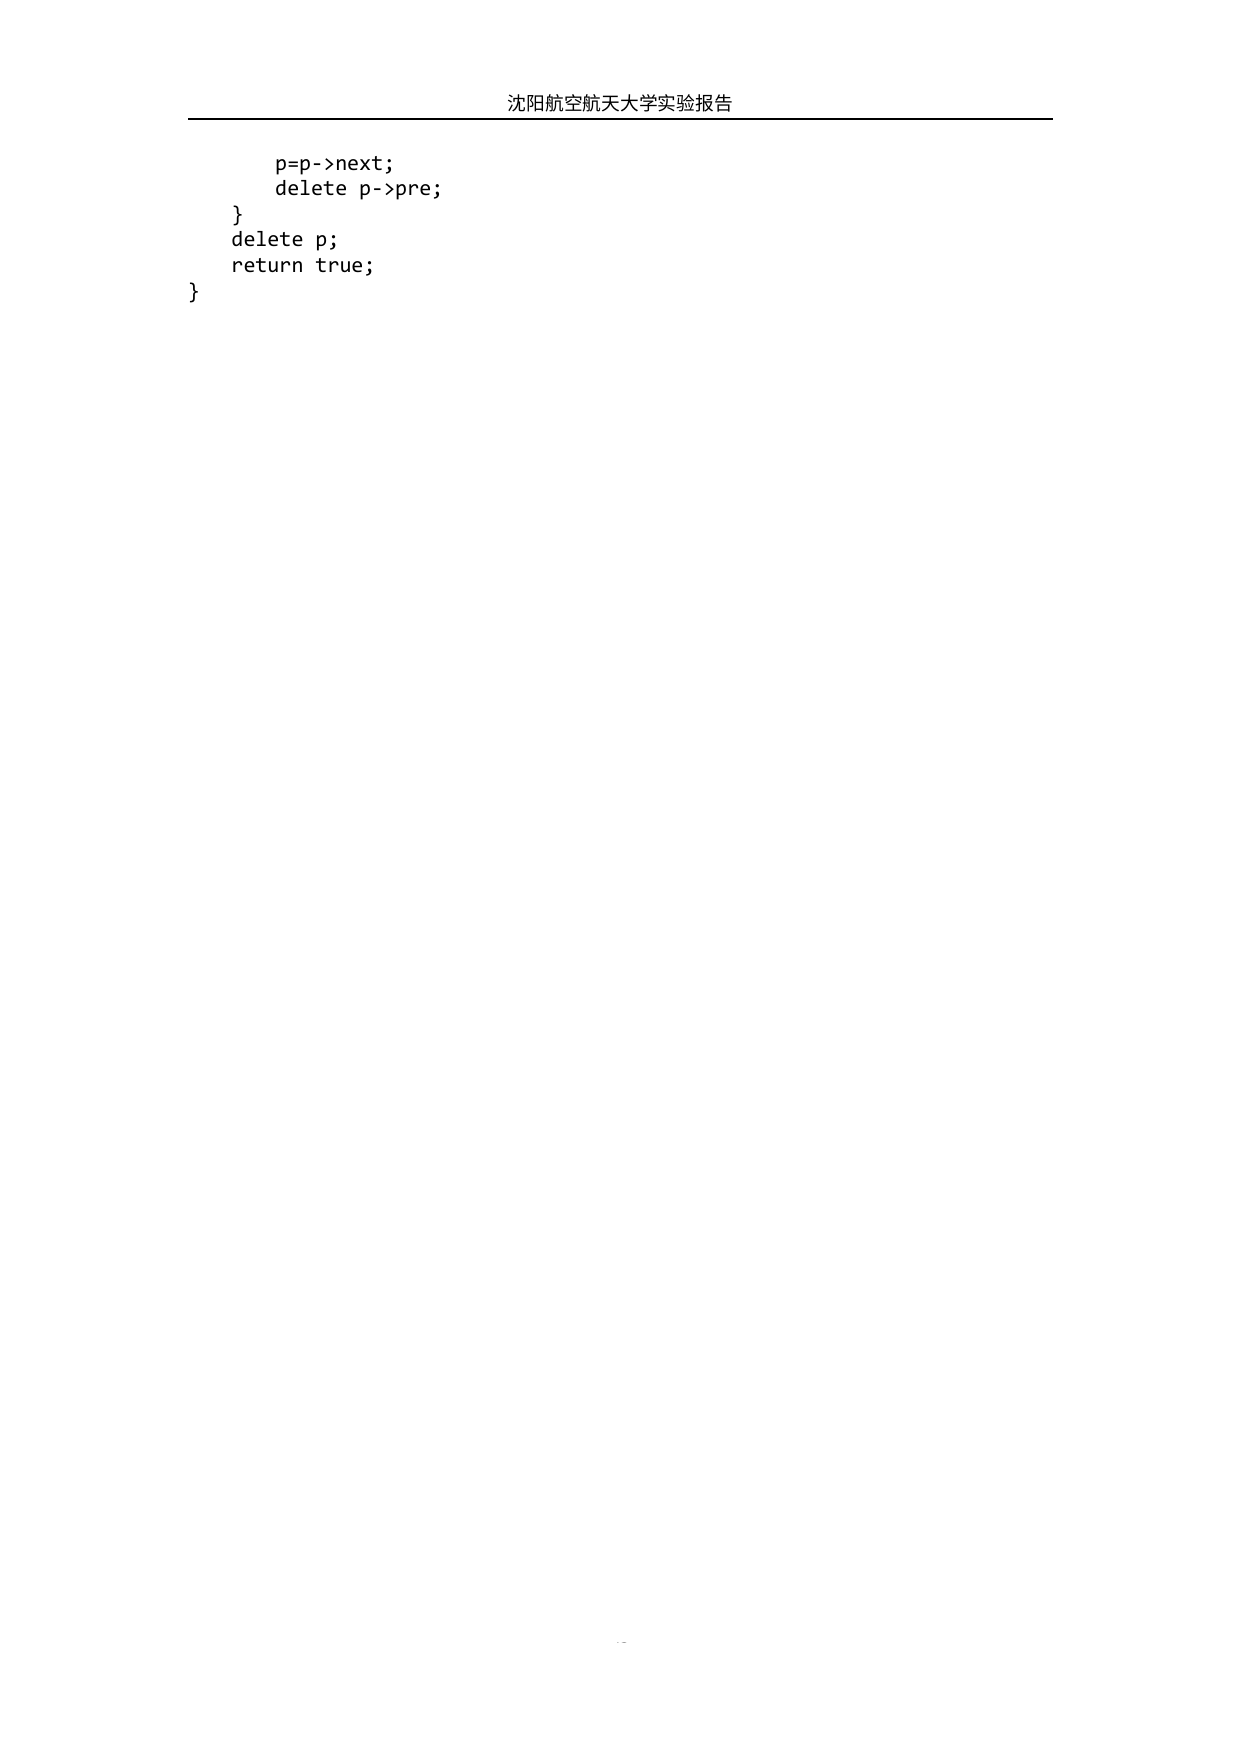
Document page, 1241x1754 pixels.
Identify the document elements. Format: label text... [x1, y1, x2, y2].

text delete p; [187, 227, 1053, 252]
text } [187, 201, 1053, 227]
text } [187, 278, 1053, 304]
text return true; [187, 252, 1053, 278]
text delete p->pre; [187, 176, 1053, 201]
text p=p->next; [187, 150, 1053, 176]
